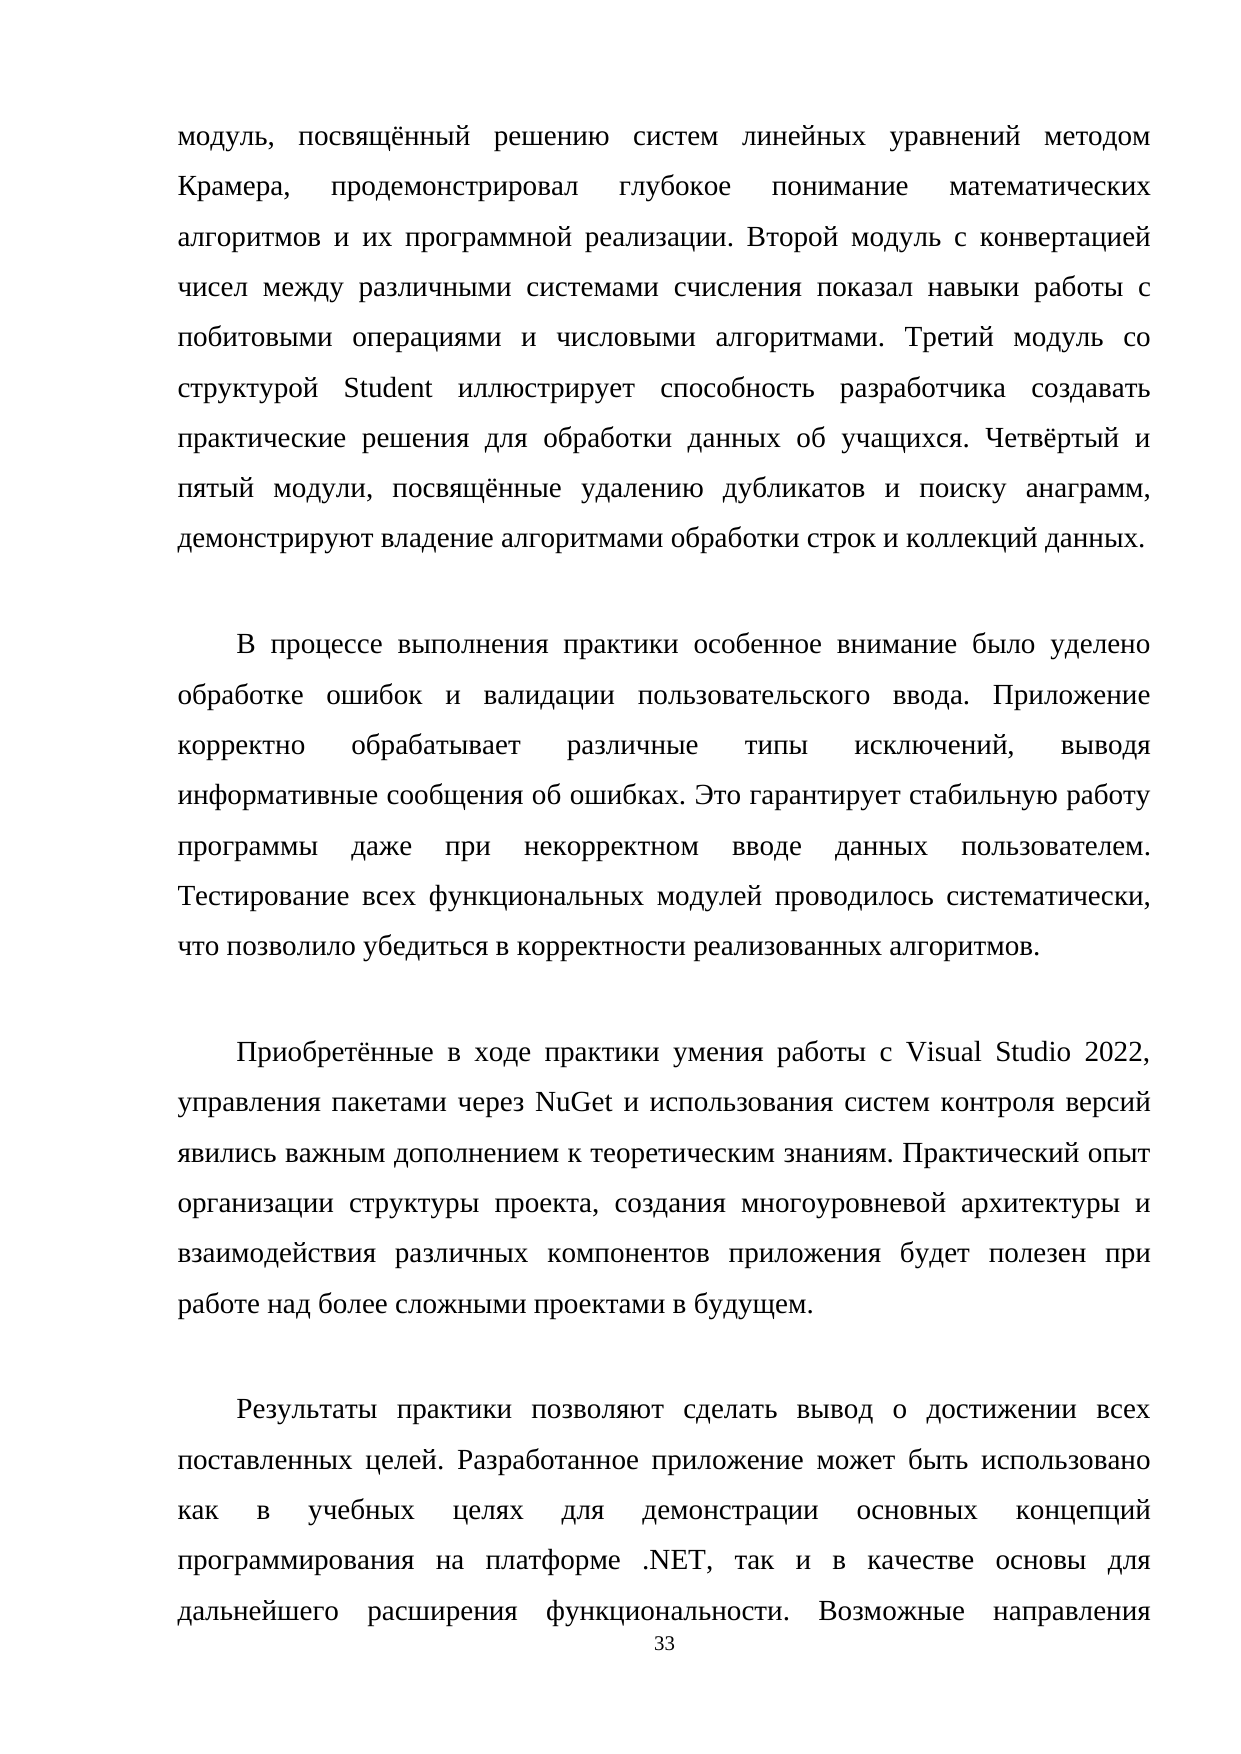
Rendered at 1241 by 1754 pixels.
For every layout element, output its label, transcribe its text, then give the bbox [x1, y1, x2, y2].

text В процессе выполнения практики особенное внимание было уделено обработке ошибок и валидации пользовательского ввода. Приложение корректно обрабатывает различные типы исключений, выводя информативные сообщения об ошибках. Это гарантирует стабильную работу программы даже при некорректном вводе данных пользователем. Тестирование всех функциональных модулей проводилось систематически, что позволило убедиться в корректности реализованных алгоритмов. [177, 626, 1152, 962]
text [177, 118, 1152, 554]
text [177, 1392, 1152, 1626]
text Приобретённые в ходе практики умения работы с Visual Studio 2022, управления пакетами через NuGet и использования систем контроля версий явились важным дополнением к теоретическим знаниям. Практический опыт организации структуры проекта, создания многоуровневой архитектуры и взаимодействия различных компонентов приложения будет полезен при работе над более сложными проектами в будущем. [177, 1034, 1152, 1319]
